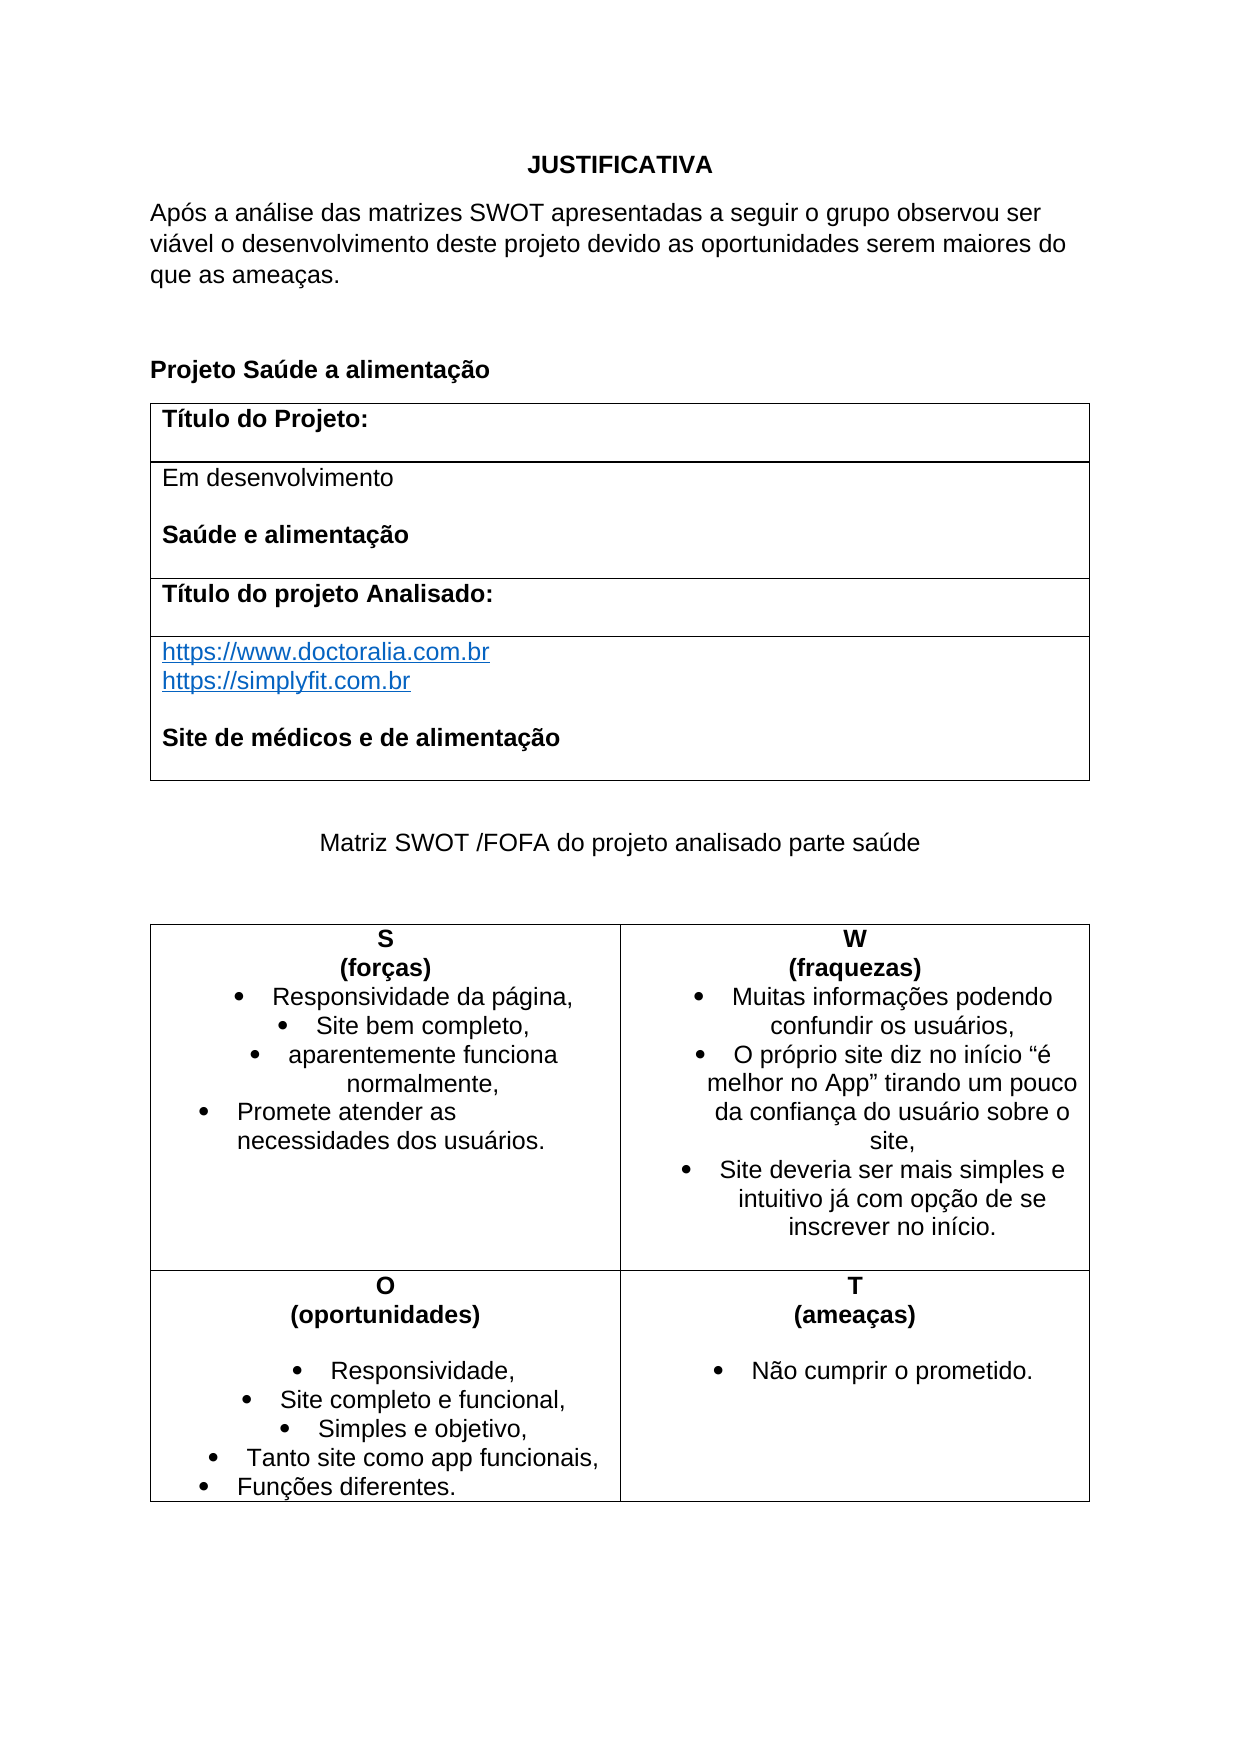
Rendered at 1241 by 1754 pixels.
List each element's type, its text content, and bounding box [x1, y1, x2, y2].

text JUSTIFICATIVA [150, 150, 1090, 179]
text Após a análise das matrizes SWOT apresentadas a seguir o grupo observou ser viável o desenvolvimento deste projeto devido as oportunidades serem maiores do que as ameaças. [150, 198, 1090, 288]
table_cell T (ameaças) Não cumprir o prometido. [621, 1271, 1089, 1501]
table_header Título do Projeto: [151, 404, 1089, 461]
table_header W (fraquezas) Muitas informações podendo confundir os usuários, O próprio site diz no início “é melhor no App” tirando um pouco da confiança do usuário sobre o site, Site deveria ser mais simples e intuitivo já com opção de se inscrever no início. [621, 925, 1089, 1270]
text Matriz SWOT /FOFA do projeto analisado parte saúde [150, 828, 1090, 857]
table_cell Título do projeto Analisado: [151, 579, 1089, 636]
table_header S (forças) Responsividade da página, Site bem completo, aparentemente funciona normalmente, Promete atender as necessidades dos usuários. [151, 925, 620, 1270]
table_cell O (oportunidades) Responsividade, Site completo e funcional, Simples e objetivo, Tanto site como app funcionais, Funções diferentes. [151, 1271, 620, 1501]
table_cell https://www.doctoralia.com.br https://simplyfit.com.br Site de médicos e de alimentação [151, 637, 1089, 780]
table_cell Em desenvolvimento Saúde e alimentação [151, 463, 1089, 577]
text Projeto Saúde a alimentação [150, 355, 1090, 384]
